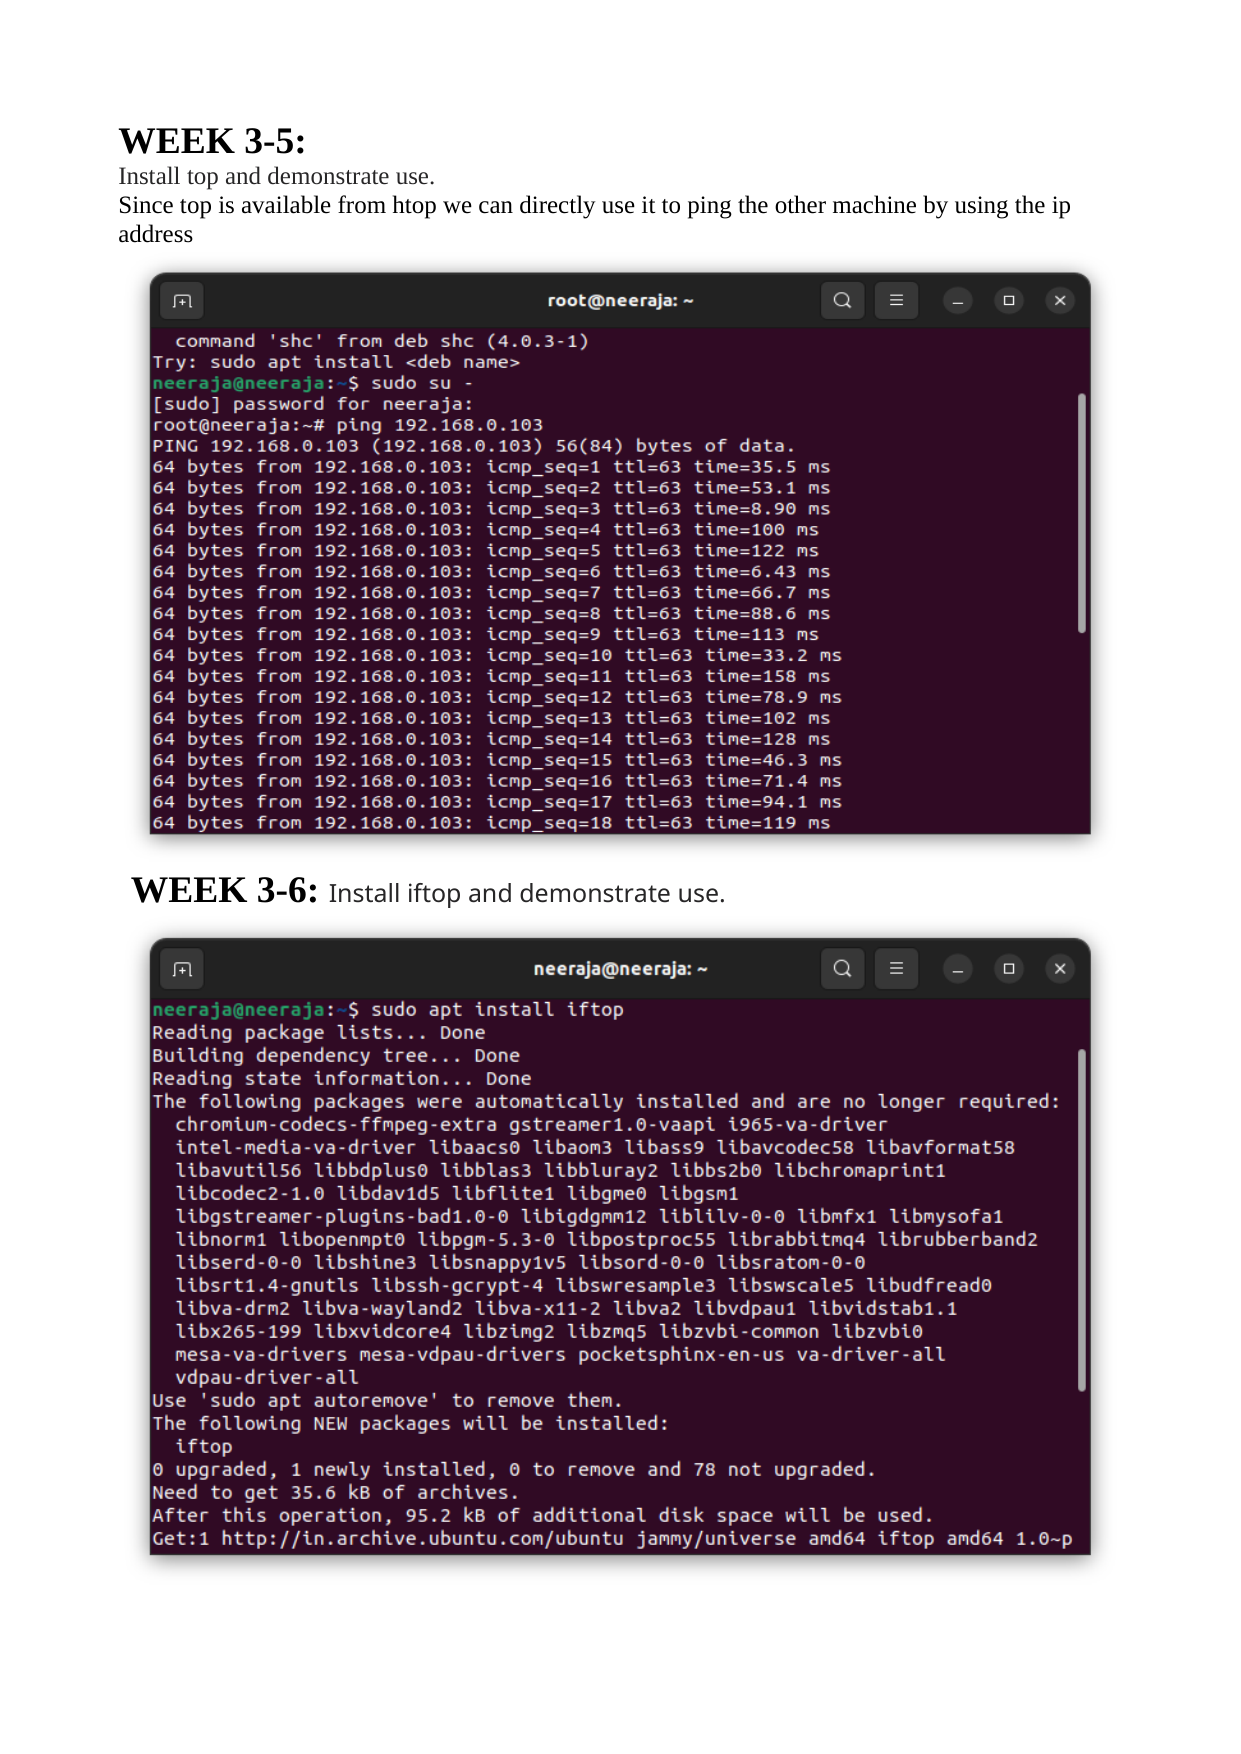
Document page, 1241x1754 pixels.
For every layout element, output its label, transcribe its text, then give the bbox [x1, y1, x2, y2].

picture [118, 910, 1123, 1591]
text Install top and demonstrate use. [118, 161, 1122, 190]
text WEEK 3-6: Install iftop and demonstrate use. [118, 867, 1122, 910]
picture [118, 247, 1123, 867]
text Since top is available from htop we can directly use it to ping the other machine by using the ip address [118, 190, 1122, 247]
text WEEK 3-5: [118, 118, 1122, 161]
